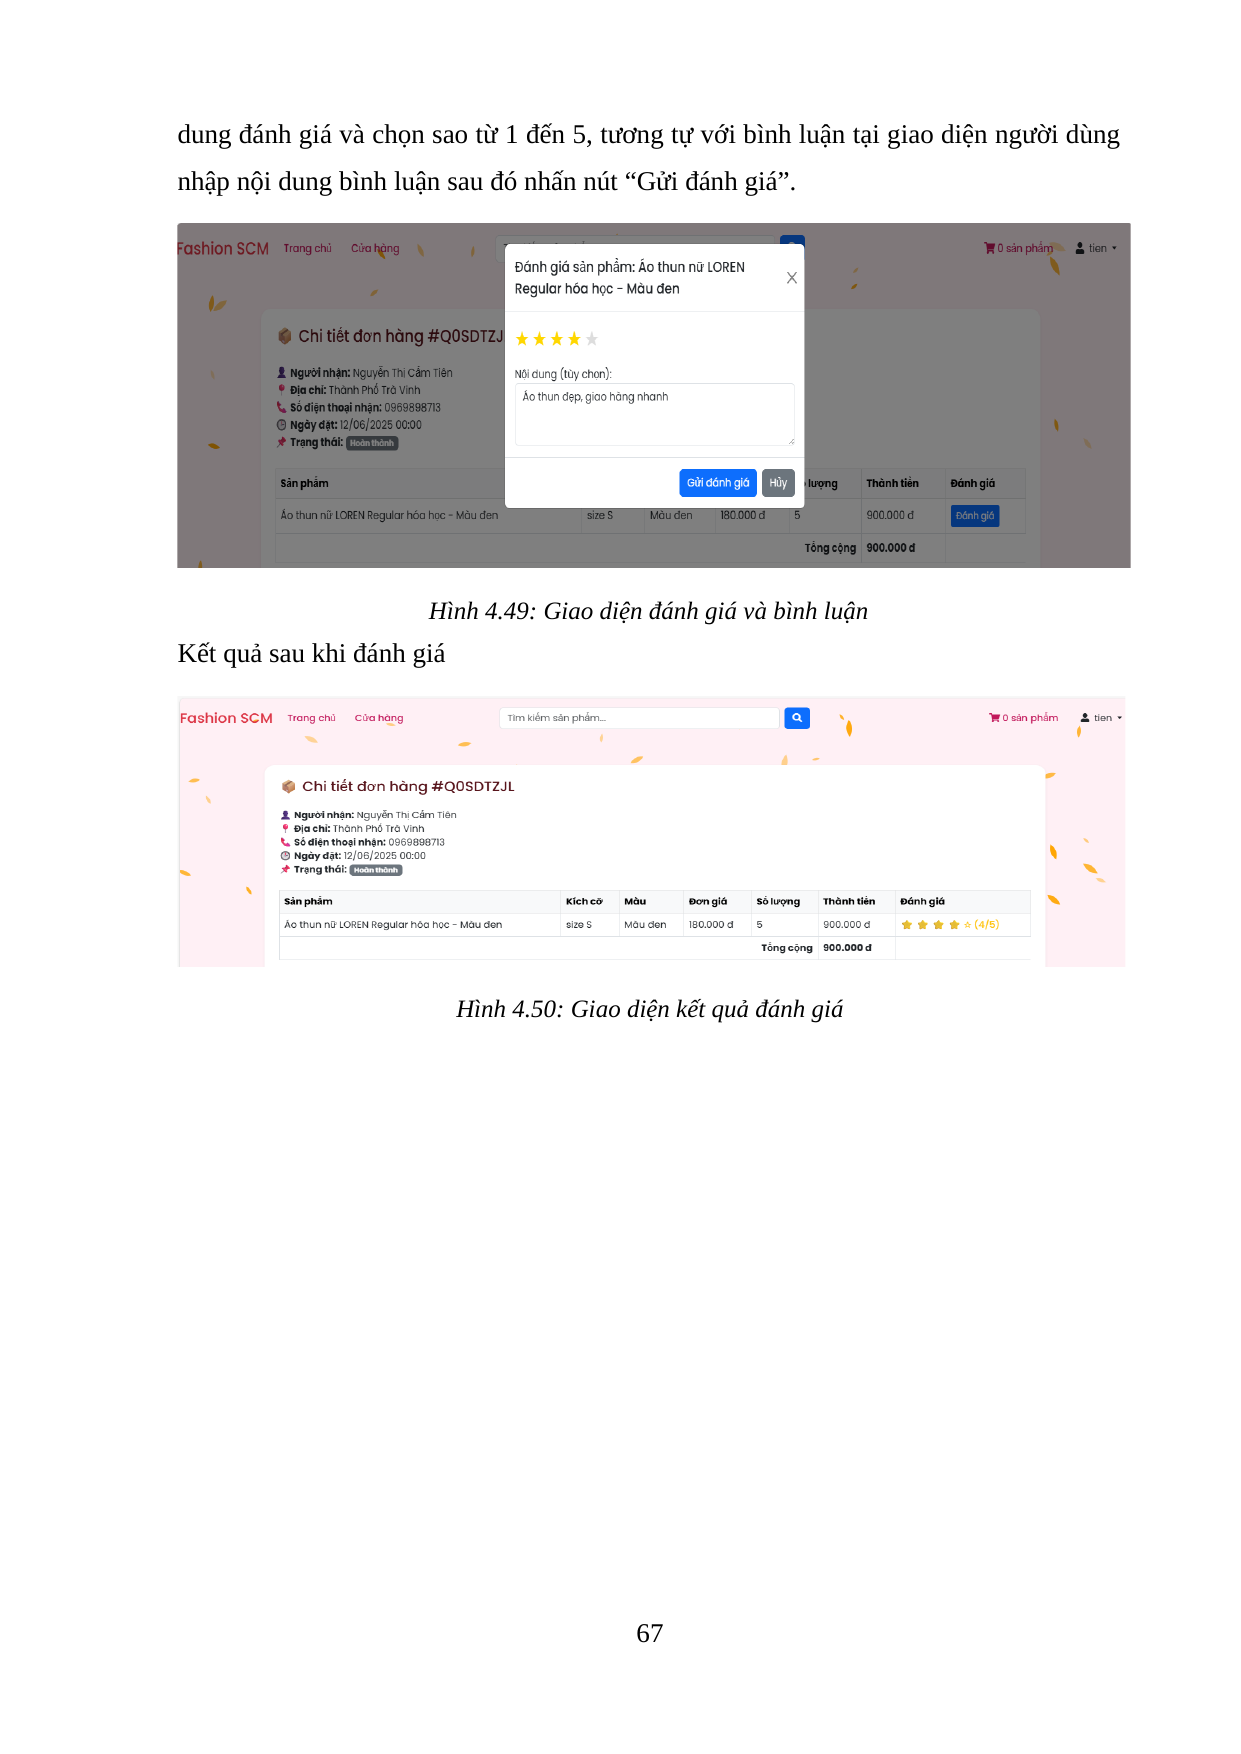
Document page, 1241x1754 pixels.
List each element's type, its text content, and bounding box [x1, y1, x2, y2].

picture [177, 696, 1126, 967]
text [177, 118, 1122, 196]
text Hình 4.49: Giao diện đánh giá và bình luận [177, 596, 1122, 624]
text Kết quả sau khi đánh giá [177, 637, 1122, 668]
text Hình 4.50: Giao diện kết quả đánh giá [177, 994, 1122, 1023]
picture [177, 223, 1131, 568]
